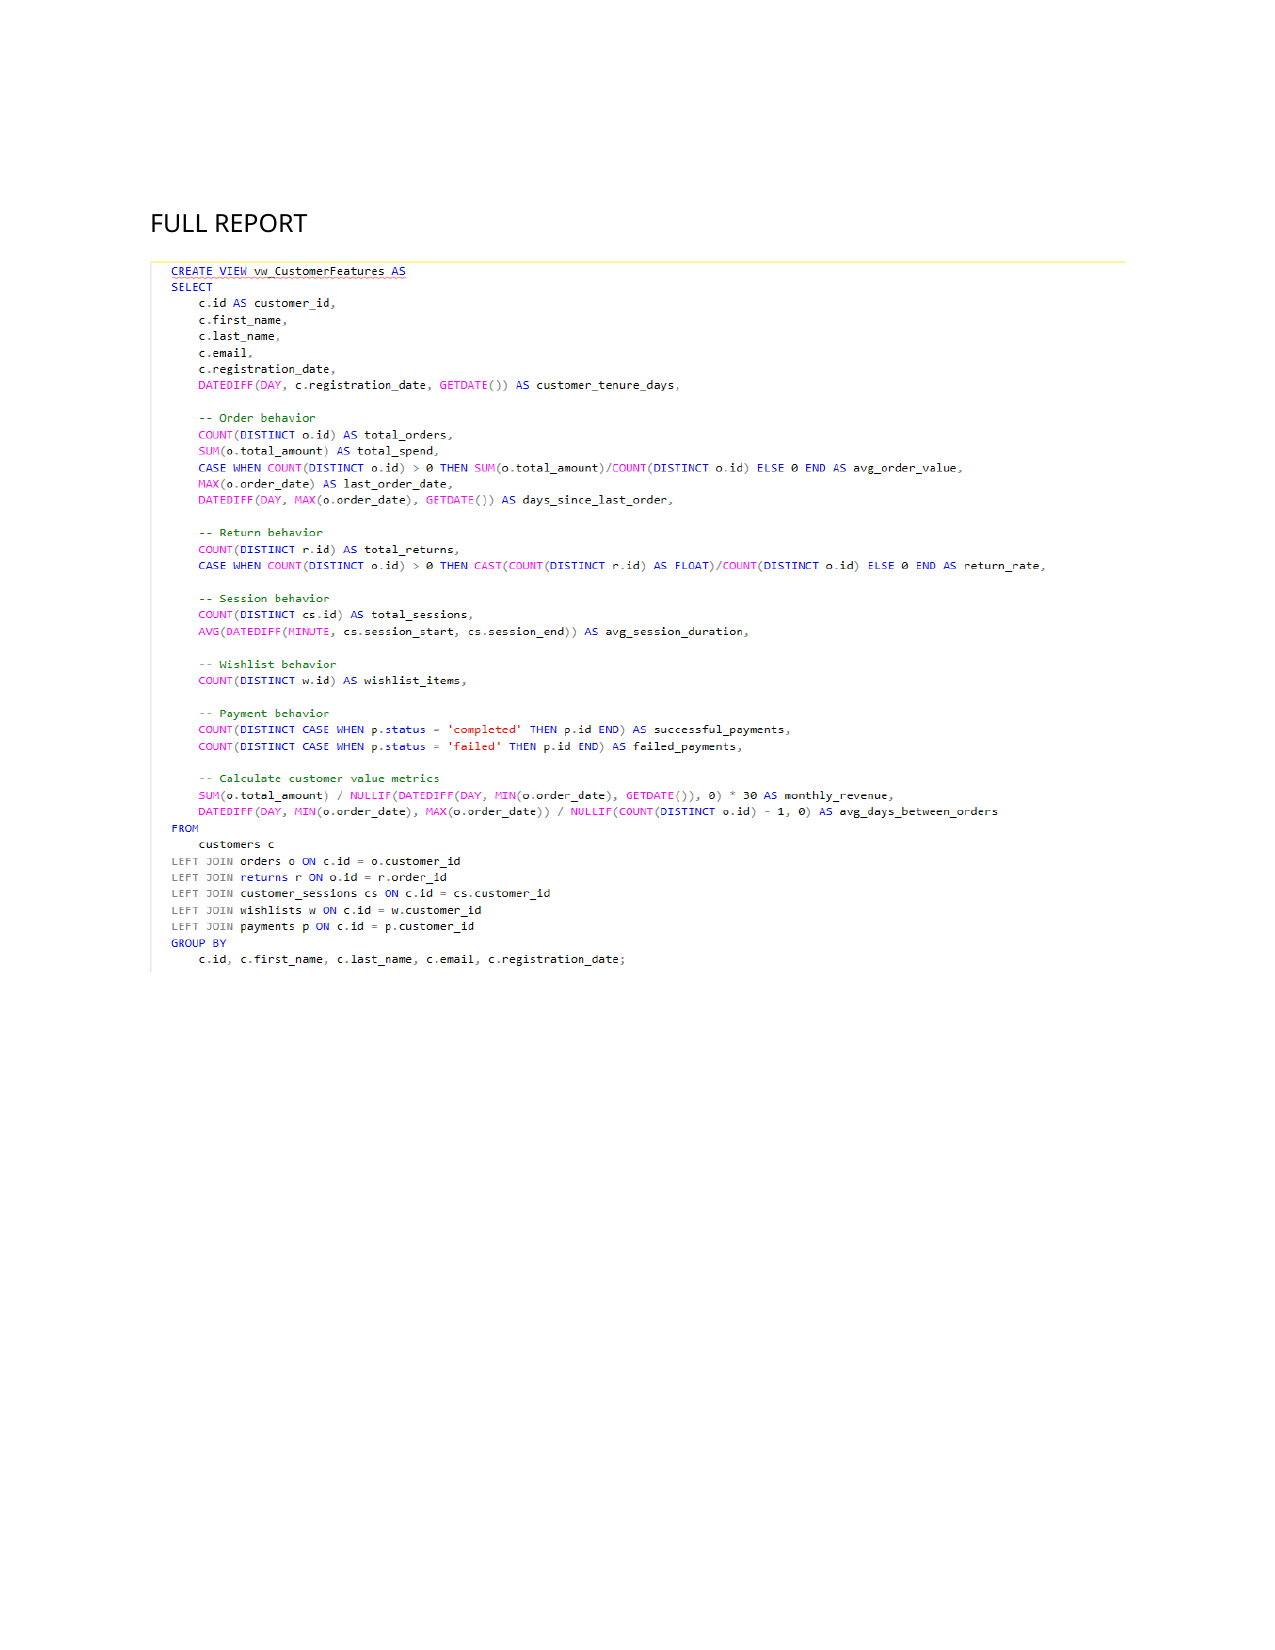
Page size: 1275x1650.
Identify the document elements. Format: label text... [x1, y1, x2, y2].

text FULL REPORT [150, 206, 1125, 240]
picture [150, 261, 1125, 972]
